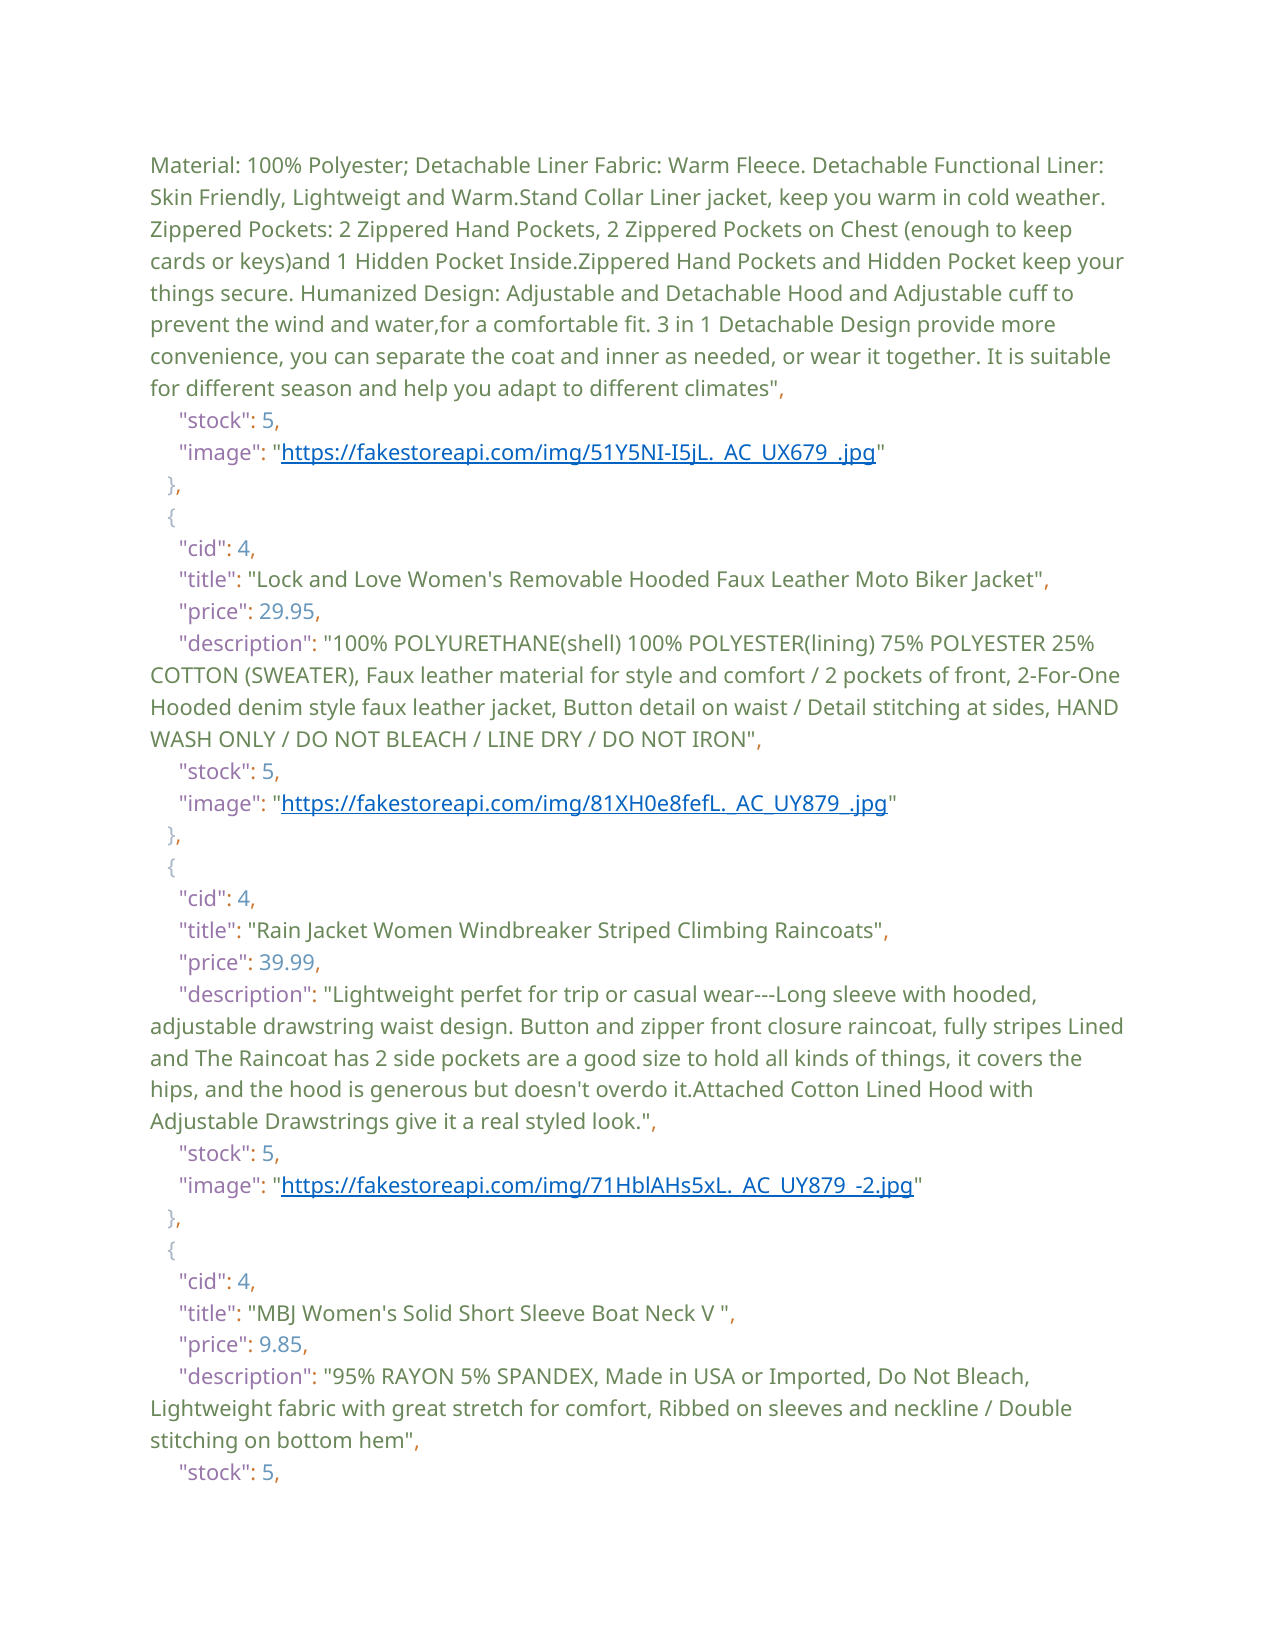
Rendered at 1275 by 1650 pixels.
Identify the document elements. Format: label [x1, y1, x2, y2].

text [150, 150, 1125, 1487]
